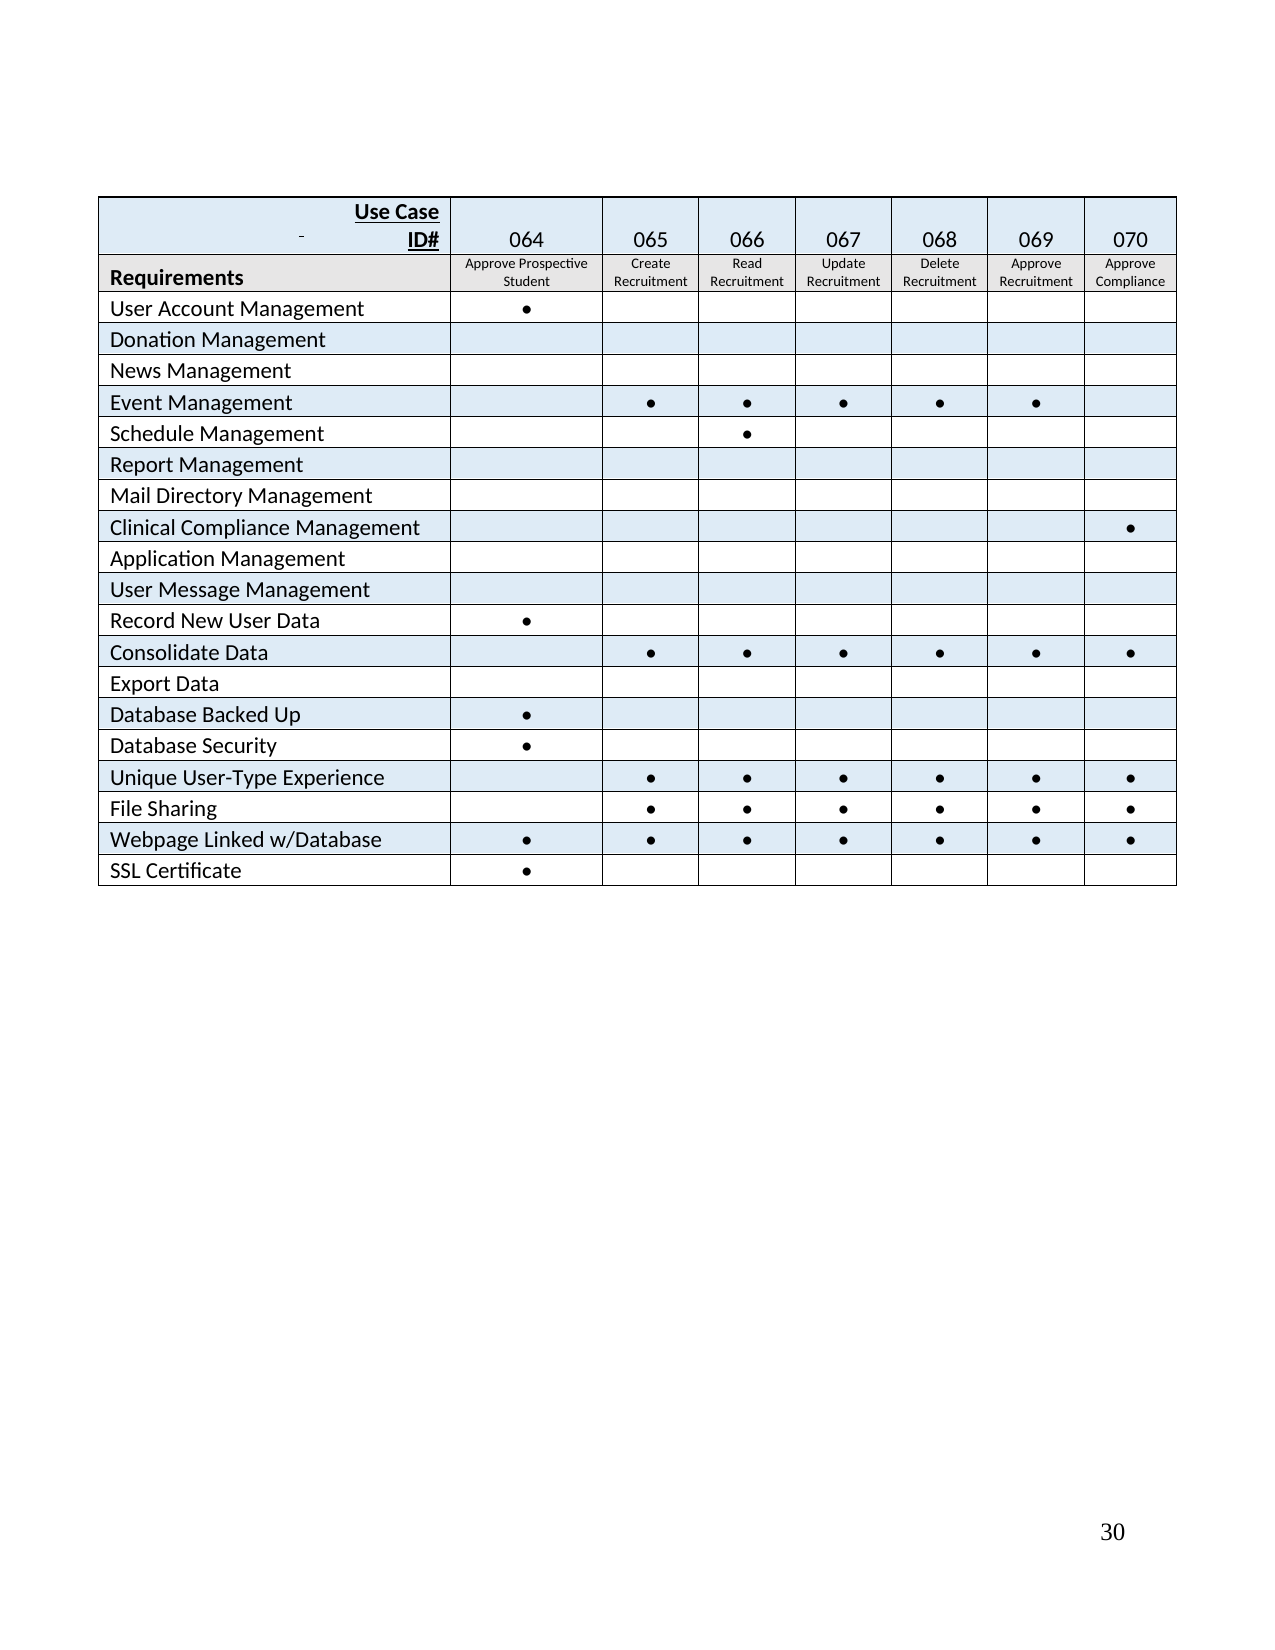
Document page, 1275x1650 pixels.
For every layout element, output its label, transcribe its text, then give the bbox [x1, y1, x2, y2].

table_cell [796, 667, 891, 697]
table_header 065 [603, 198, 698, 253]
table_cell [796, 605, 891, 635]
table_cell Create Recruitment [603, 255, 698, 291]
table_cell [988, 605, 1084, 635]
table_cell [699, 730, 795, 760]
table_cell [451, 792, 602, 822]
table_cell • [892, 823, 987, 853]
table_cell [699, 855, 795, 885]
table_cell • [603, 636, 698, 666]
table_cell • [1085, 792, 1176, 822]
table_cell [451, 480, 602, 510]
table_cell [603, 730, 698, 760]
table_cell [315, 667, 450, 697]
table_cell [315, 636, 450, 666]
table_cell Database Security [99, 730, 315, 760]
table_cell [451, 386, 602, 416]
table_cell • [603, 386, 698, 416]
table_cell [315, 355, 450, 385]
table_cell [892, 698, 987, 728]
table_cell [988, 448, 1084, 478]
table_header [99, 198, 315, 253]
table_cell [988, 480, 1084, 510]
table_cell [892, 730, 987, 760]
table_cell • [451, 855, 602, 885]
table_cell [699, 292, 795, 322]
table_header 070 [1085, 198, 1176, 253]
table_cell [892, 667, 987, 697]
table_cell Delete Recruitment [892, 255, 987, 291]
table_cell [796, 855, 891, 885]
table_cell [1085, 667, 1176, 697]
table_cell [892, 323, 987, 353]
table_cell [1085, 417, 1176, 447]
table_cell [1085, 448, 1176, 478]
table_cell • [892, 792, 987, 822]
table_cell [988, 292, 1084, 322]
table_header 067 [796, 198, 891, 253]
table_cell User Account Management [99, 292, 450, 322]
table_cell [892, 573, 987, 603]
table_cell [603, 573, 698, 603]
table_cell [699, 355, 795, 385]
table_cell [796, 292, 891, 322]
table_cell Export Data [99, 667, 315, 697]
table_cell Clinical Compliance Management [99, 511, 450, 541]
table_cell [796, 698, 891, 728]
table_cell • [603, 761, 698, 791]
table_cell File Sharing [99, 792, 450, 822]
table_cell [699, 323, 795, 353]
table_cell [603, 667, 698, 697]
table_cell [451, 636, 602, 666]
table_cell [315, 386, 450, 416]
table_cell [451, 355, 602, 385]
table_cell [988, 855, 1084, 885]
table_cell [603, 323, 698, 353]
table_cell • [988, 636, 1084, 666]
table_cell [699, 511, 795, 541]
table_cell [892, 855, 987, 885]
table_cell • [796, 636, 891, 666]
table_cell • [451, 823, 602, 853]
table_cell [699, 698, 795, 728]
table_cell [892, 292, 987, 322]
table_cell [315, 448, 450, 478]
table_cell • [988, 792, 1084, 822]
table_cell [1085, 605, 1176, 635]
table_cell [699, 667, 795, 697]
table_cell Webpage Linked w/Database [99, 823, 450, 853]
table_cell • [699, 636, 795, 666]
table_cell [988, 573, 1084, 603]
table_cell Application Management [99, 542, 450, 572]
table_cell [603, 480, 698, 510]
table_cell [892, 605, 987, 635]
table_cell [796, 573, 891, 603]
table_cell • [699, 823, 795, 853]
table_cell [796, 323, 891, 353]
table_cell [796, 417, 891, 447]
table_cell Record New User Data [99, 605, 450, 635]
table_cell [451, 448, 602, 478]
table_cell [451, 542, 602, 572]
table_cell [988, 323, 1084, 353]
table_cell [451, 511, 602, 541]
table_cell • [988, 386, 1084, 416]
table_cell [796, 730, 891, 760]
table_cell Approve Recruitment [988, 255, 1084, 291]
table_cell • [892, 386, 987, 416]
table_cell Approve Prospective Student [451, 255, 602, 291]
table_cell [892, 355, 987, 385]
table_cell [1085, 855, 1176, 885]
table_cell [603, 511, 698, 541]
table_cell [892, 480, 987, 510]
table_cell • [796, 386, 891, 416]
table_cell • [1085, 636, 1176, 666]
table_cell Schedule Management [99, 417, 450, 447]
table_cell • [451, 292, 602, 322]
table_cell [1085, 480, 1176, 510]
table_header Use Case ID# [315, 198, 450, 253]
table_cell Report Management [99, 448, 315, 478]
table_cell [699, 448, 795, 478]
table_cell [988, 417, 1084, 447]
table_cell [988, 542, 1084, 572]
table_cell [1085, 698, 1176, 728]
table_cell • [1085, 511, 1176, 541]
table_cell • [1085, 761, 1176, 791]
table_cell [988, 511, 1084, 541]
table_cell [603, 605, 698, 635]
table_cell [796, 448, 891, 478]
table_cell [603, 698, 698, 728]
table_cell News Management [99, 355, 315, 385]
table_cell Donation Management [99, 323, 450, 353]
table_cell [603, 855, 698, 885]
table_cell [1085, 323, 1176, 353]
table_header 069 [988, 198, 1084, 253]
table_cell [451, 573, 602, 603]
table_cell Requirements [99, 255, 450, 291]
table_cell [451, 417, 602, 447]
table_cell Database Backed Up [99, 698, 315, 728]
table_cell [988, 698, 1084, 728]
table_cell [315, 855, 450, 885]
table_cell [796, 480, 891, 510]
table_header 066 [699, 198, 795, 253]
table_cell [1085, 542, 1176, 572]
table_cell [451, 667, 602, 697]
table_cell • [988, 761, 1084, 791]
table_cell [1085, 730, 1176, 760]
table_cell [892, 511, 987, 541]
table_cell [603, 355, 698, 385]
table_cell • [699, 417, 795, 447]
table_header 068 [892, 198, 987, 253]
table_cell [892, 417, 987, 447]
table_cell [603, 448, 698, 478]
table_cell Read Recruitment [699, 255, 795, 291]
table_cell [1085, 355, 1176, 385]
table_cell [988, 355, 1084, 385]
table_cell [699, 573, 795, 603]
table_header 064 [451, 198, 602, 253]
table_cell • [451, 730, 602, 760]
table_cell • [988, 823, 1084, 853]
table_cell Unique User-Type Experience [99, 761, 450, 791]
table_cell Consolidate Data [99, 636, 315, 666]
table_cell • [451, 605, 602, 635]
table_cell [988, 730, 1084, 760]
table_cell User Message Management [99, 573, 450, 603]
table_cell [315, 698, 450, 728]
table_cell [699, 542, 795, 572]
table_cell [603, 292, 698, 322]
table_cell • [699, 386, 795, 416]
table_cell • [603, 792, 698, 822]
table_cell [1085, 386, 1176, 416]
table_cell • [796, 823, 891, 853]
table_cell SSL Certificate [99, 855, 315, 885]
table_cell Approve Compliance [1085, 255, 1176, 291]
table_cell • [699, 761, 795, 791]
table_cell [603, 417, 698, 447]
table_cell [451, 761, 602, 791]
table_cell [603, 542, 698, 572]
table_cell • [892, 761, 987, 791]
table_cell • [451, 698, 602, 728]
table_cell [796, 511, 891, 541]
table_cell [699, 605, 795, 635]
table_cell [1085, 573, 1176, 603]
table_cell • [699, 792, 795, 822]
table_cell [796, 542, 891, 572]
table_cell • [796, 761, 891, 791]
table_cell [699, 480, 795, 510]
table_cell [988, 667, 1084, 697]
table_cell [892, 542, 987, 572]
table_cell • [892, 636, 987, 666]
table_cell • [1085, 823, 1176, 853]
table_cell Mail Directory Management [99, 480, 450, 510]
table_cell [451, 323, 602, 353]
table_cell • [603, 823, 698, 853]
table_cell • [796, 792, 891, 822]
table_cell [892, 448, 987, 478]
table_cell [796, 355, 891, 385]
table_cell Update Recruitment [796, 255, 891, 291]
table_cell [315, 730, 450, 760]
table_cell [1085, 292, 1176, 322]
table_cell Event Management [99, 386, 315, 416]
